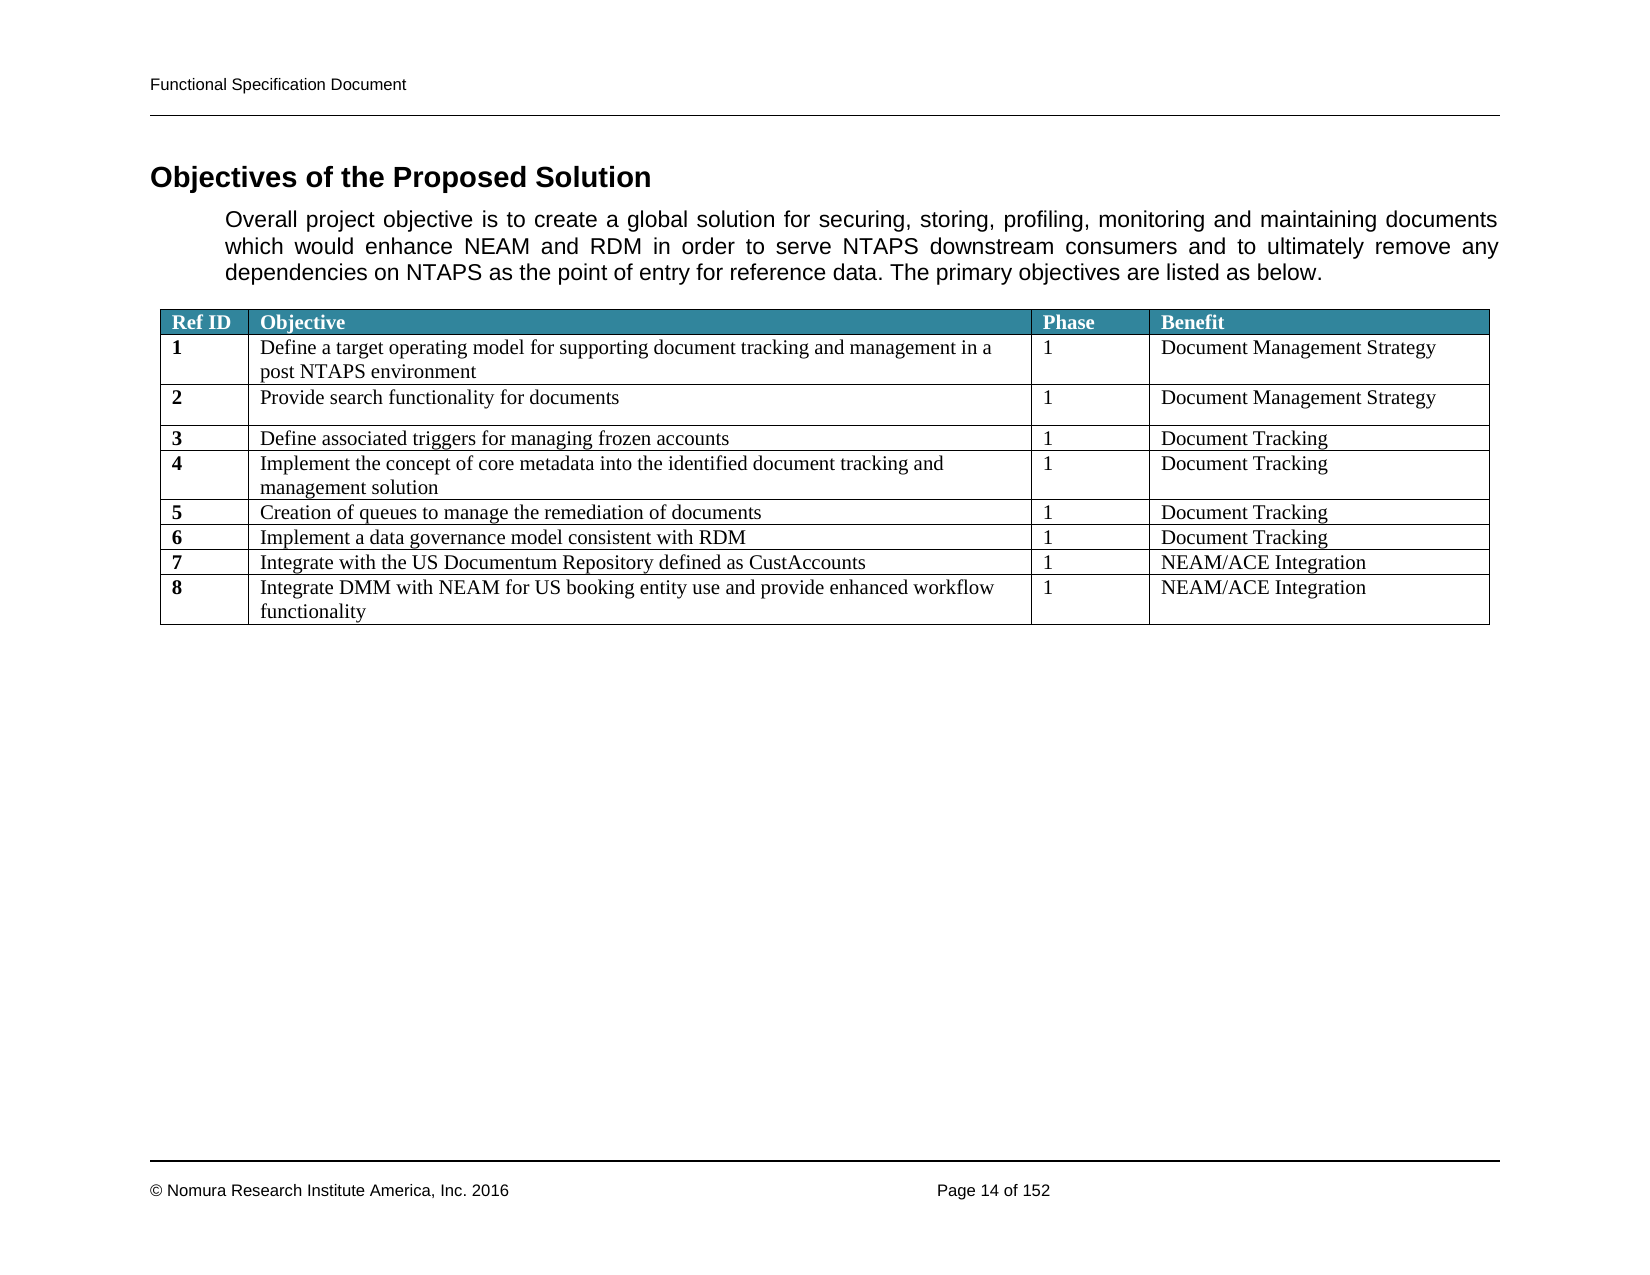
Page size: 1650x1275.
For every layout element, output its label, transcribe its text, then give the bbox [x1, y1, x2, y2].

table_cell 1 [1032, 451, 1149, 499]
subtitle Objectives of the Proposed Solution [150, 160, 1500, 194]
table_cell 1 [1032, 385, 1149, 425]
table_cell Provide search functionality for documents [249, 385, 1031, 425]
table_cell Integrate DMM with NEAM for US booking entity use and provide enhanced workflow functionality [249, 575, 1031, 623]
table_header Benefit [1150, 310, 1489, 334]
table_header Phase [1032, 310, 1149, 334]
table_cell Document Tracking [1150, 500, 1489, 524]
table_cell 6 [161, 525, 248, 549]
table_cell 1 [1032, 525, 1149, 549]
table_cell 8 [161, 575, 248, 623]
table_cell Implement a data governance model consistent with RDM [249, 525, 1031, 549]
table_cell Document Management Strategy [1150, 335, 1489, 383]
table_cell Creation of queues to manage the remediation of documents [249, 500, 1031, 524]
table_cell 1 [1032, 550, 1149, 574]
table_cell 3 [161, 426, 248, 450]
table_header Ref ID [161, 310, 248, 334]
table_cell 1 [1032, 575, 1149, 623]
table_cell 1 [1032, 500, 1149, 524]
table_cell 1 [161, 335, 248, 383]
table_cell 7 [161, 550, 248, 574]
table_cell Implement the concept of core metadata into the identified document tracking and management solution [249, 451, 1031, 499]
table_cell NEAM/ACE Integration [1150, 575, 1489, 623]
table_cell Document Management Strategy [1150, 385, 1489, 425]
table_cell 1 [1032, 335, 1149, 383]
table_cell Define associated triggers for managing frozen accounts [249, 426, 1031, 450]
table_cell 5 [161, 500, 248, 524]
table_cell Integrate with the US Documentum Repository defined as CustAccounts [249, 550, 1031, 574]
table_cell Define a target operating model for supporting document tracking and management in a post NTAPS environment [249, 335, 1031, 383]
table_cell Document Tracking [1150, 525, 1489, 549]
table_cell Document Tracking [1150, 426, 1489, 450]
table_header Objective [249, 310, 1031, 334]
table_cell 1 [1032, 426, 1149, 450]
table_cell NEAM/ACE Integration [1150, 550, 1489, 574]
table_cell Document Tracking [1150, 451, 1489, 499]
table_cell 4 [161, 451, 248, 499]
table_cell 2 [161, 385, 248, 425]
text Overall project objective is to create a global solution for securing, storing, profiling, monitoring and maintaining documents which would enhance NEAM and RDM in order to serve NTAPS downstream consumers and to ultimately remove any dependencies on NTAPS as the point of entry for reference data. The primary objectives are listed as below. [225, 206, 1500, 285]
